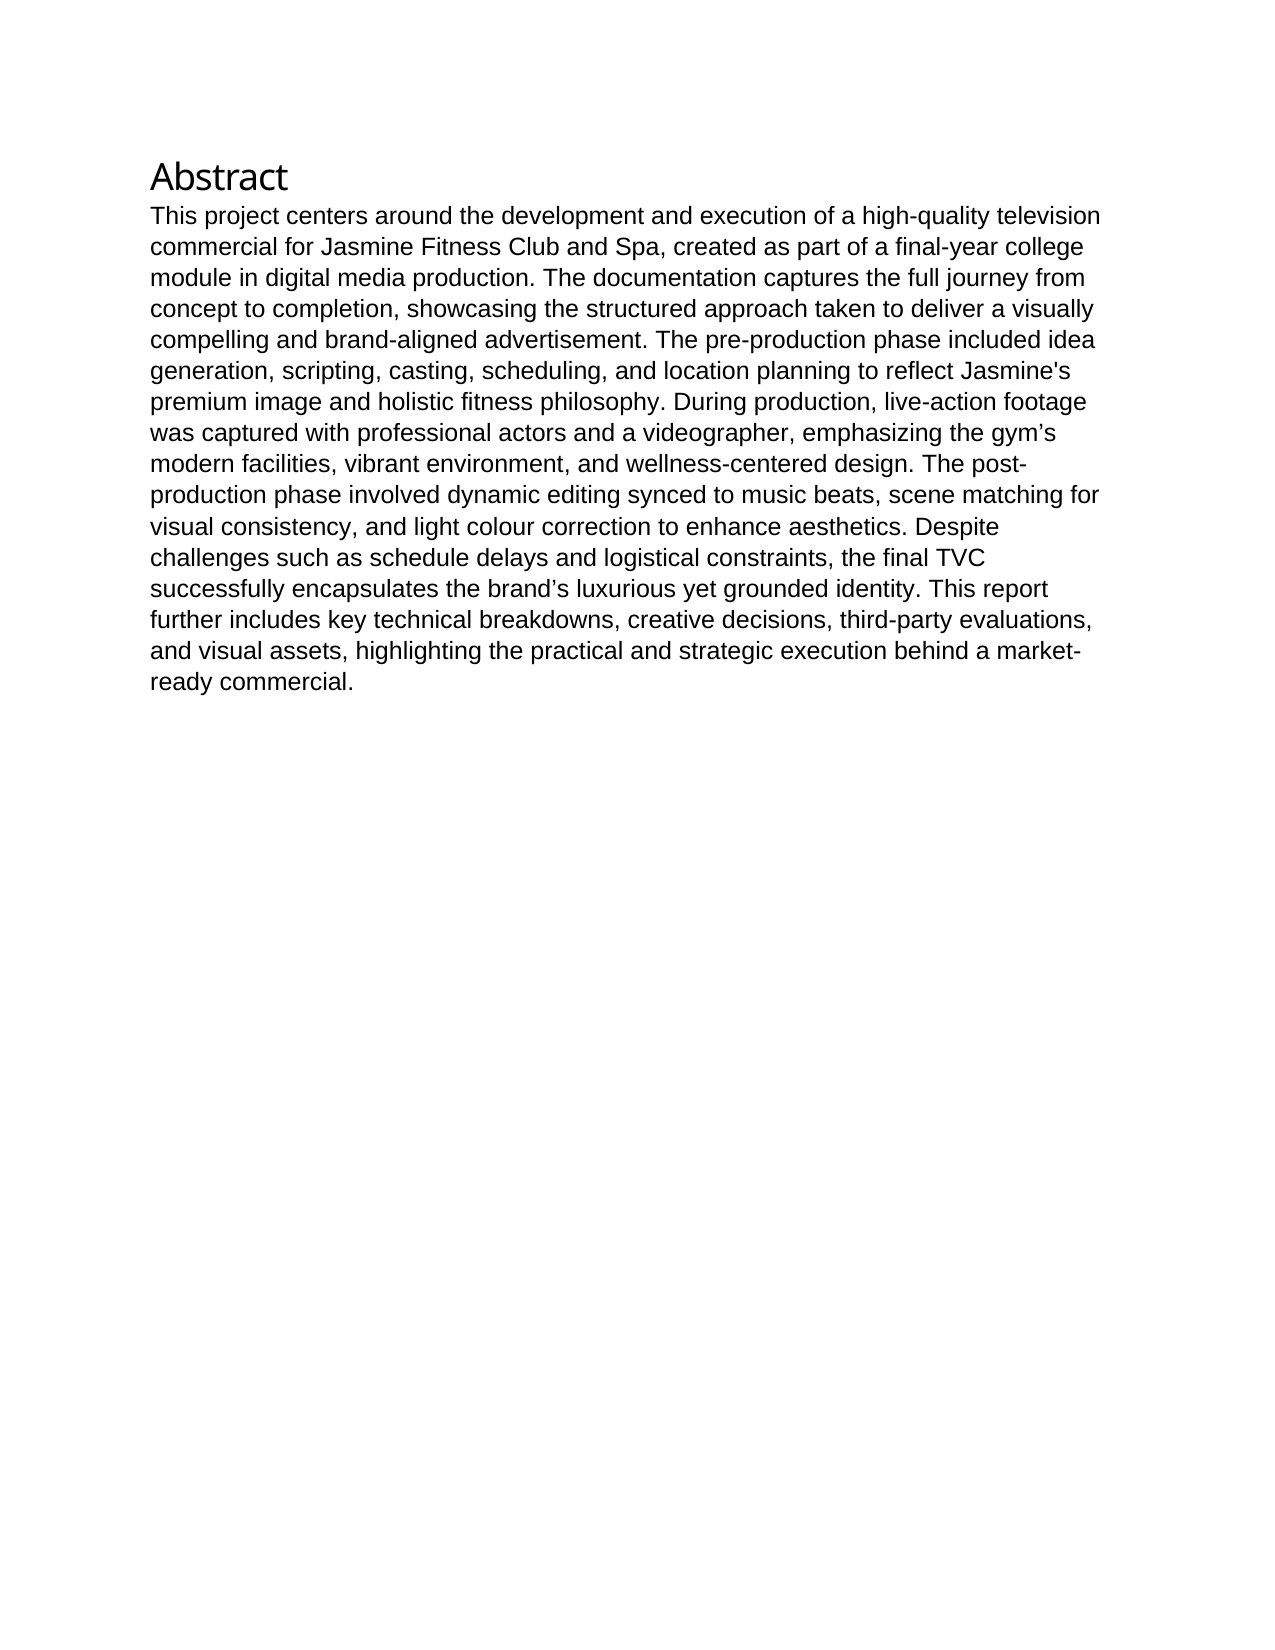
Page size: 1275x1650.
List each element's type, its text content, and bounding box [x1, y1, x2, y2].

text This project centers around the development and execution of a high-quality television commercial for Jasmine Fitness Club and Spa, created as part of a final-year college module in digital media production. The documentation captures the full journey from concept to completion, showcasing the structured approach taken to deliver a visually compelling and brand-aligned advertisement. The pre-production phase included idea generation, scripting, casting, scheduling, and location planning to reflect Jasmine's premium image and holistic fitness philosophy. During production, live-action footage was captured with professional actors and a videographer, emphasizing the gym’s modern facilities, vibrant environment, and wellness-centered design. The post-production phase involved dynamic editing synced to music beats, scene matching for visual consistency, and light colour correction to enhance aesthetics. Despite challenges such as schedule delays and logistical constraints, the final TVC successfully encapsulates the brand’s luxurious yet grounded identity. This report further includes key technical breakdowns, creative decisions, third-party evaluations, and visual assets, highlighting the practical and strategic execution behind a market-ready commercial. [150, 201, 1125, 695]
title Abstract [150, 150, 1125, 201]
